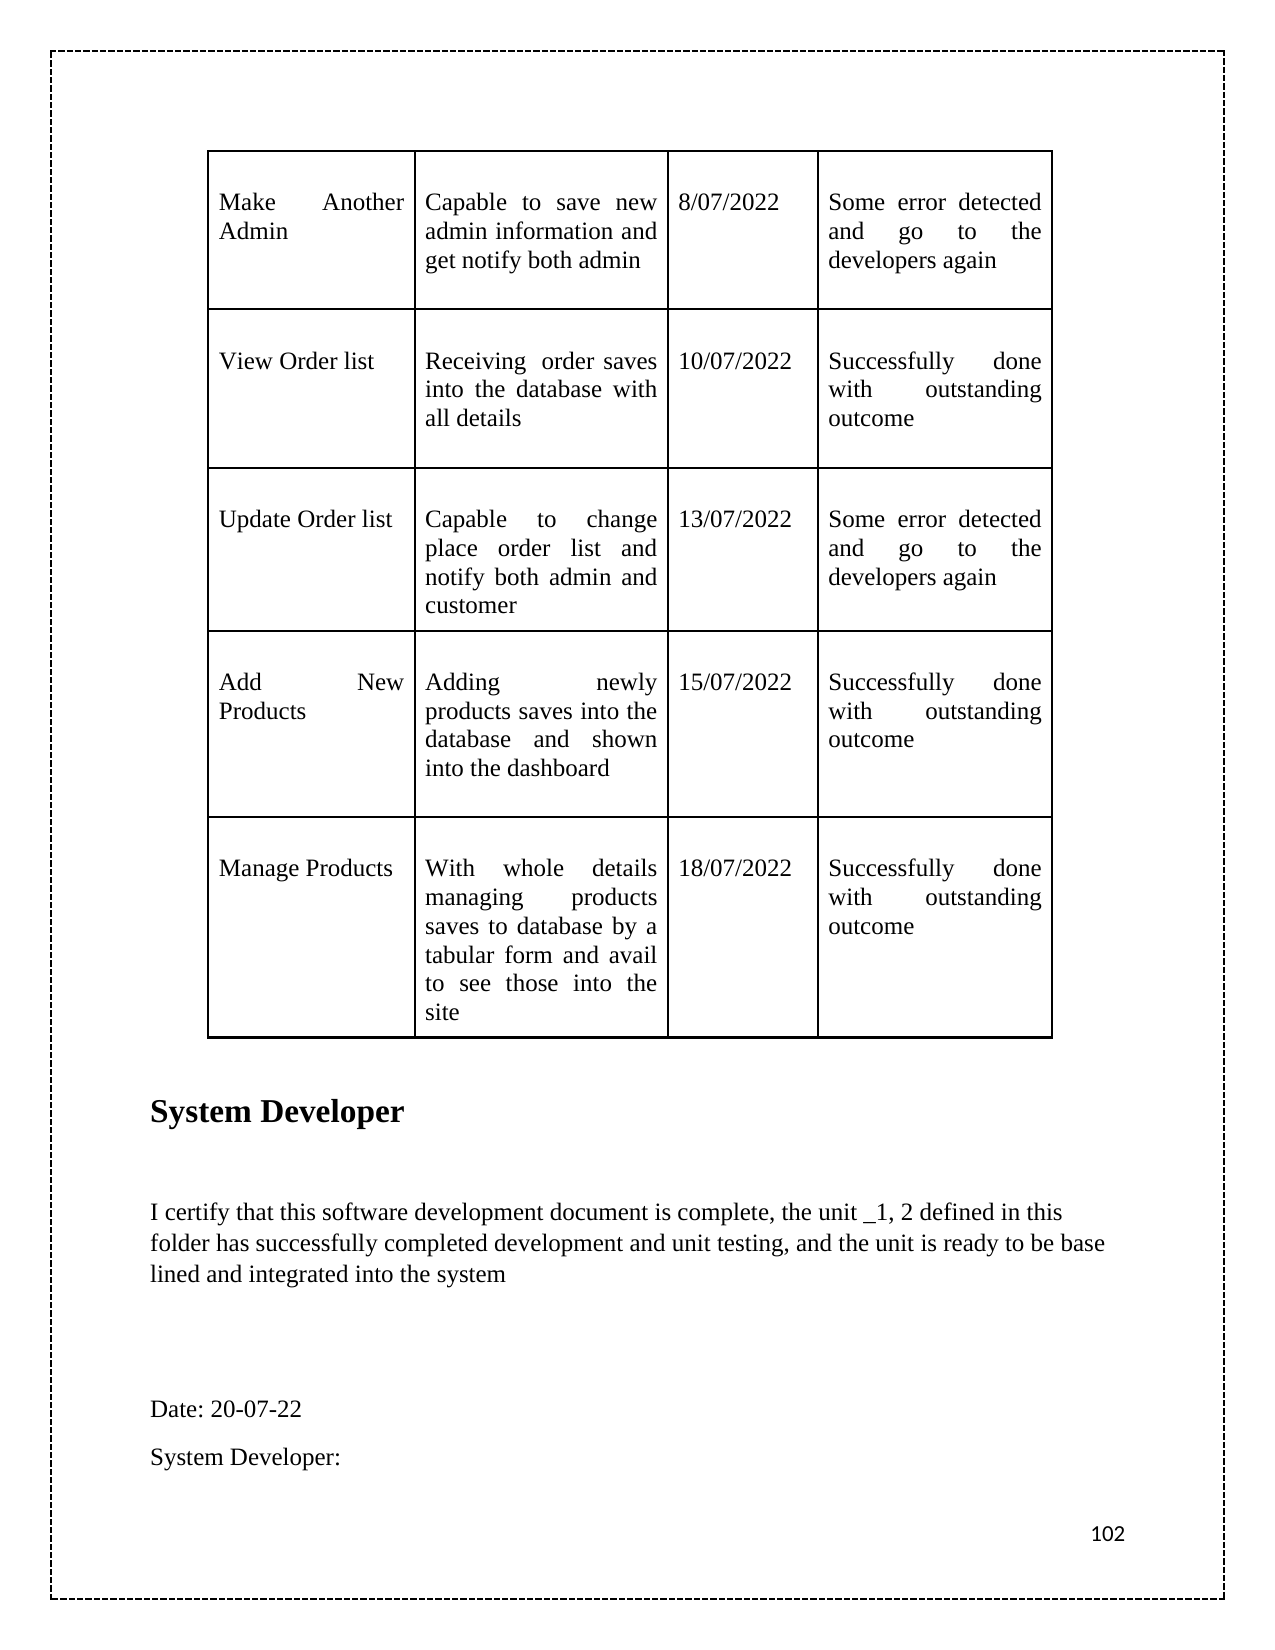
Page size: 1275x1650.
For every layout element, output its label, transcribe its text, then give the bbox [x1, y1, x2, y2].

table_cell Some error detected and go to the developers again [819, 152, 1051, 308]
table_cell Make Another Admin [209, 152, 414, 308]
table_cell Manage Products [209, 818, 414, 1036]
table_cell 13/07/2022 [669, 469, 817, 629]
table_cell 8/07/2022 [669, 152, 817, 308]
table_cell Adding newly products saves into the database and shown into the dashboard [416, 632, 667, 816]
table_cell Successfully done with outstanding outcome [819, 632, 1051, 816]
text System Developer [150, 1091, 1125, 1130]
table_cell Receiving order saves into the database with all details [416, 310, 667, 467]
table_cell Capable to change place order list and notify both admin and customer [416, 469, 667, 629]
table_cell View Order list [209, 310, 414, 467]
table_cell 10/07/2022 [669, 310, 817, 467]
text System Developer: [150, 1442, 1125, 1471]
text Date: 20-07-22 [150, 1394, 1125, 1423]
table_cell Add New Products [209, 632, 414, 816]
table_cell 18/07/2022 [669, 818, 817, 1036]
table_cell With whole details managing products saves to database by a tabular form and avail to see those into the site [416, 818, 667, 1036]
text I certify that this software development document is complete, the unit _1, 2 defined in this folder has successfully completed development and unit testing, and the unit is ready to be base lined and integrated into the system [150, 1197, 1125, 1288]
table_cell Update Order list [209, 469, 414, 629]
table_cell Capable to save new admin information and get notify both admin [416, 152, 667, 308]
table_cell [819, 310, 1051, 467]
table_cell Successfully done with outstanding outcome [819, 818, 1051, 1036]
table_cell Some error detected and go to the developers again [819, 469, 1051, 629]
table_cell 15/07/2022 [669, 632, 817, 816]
